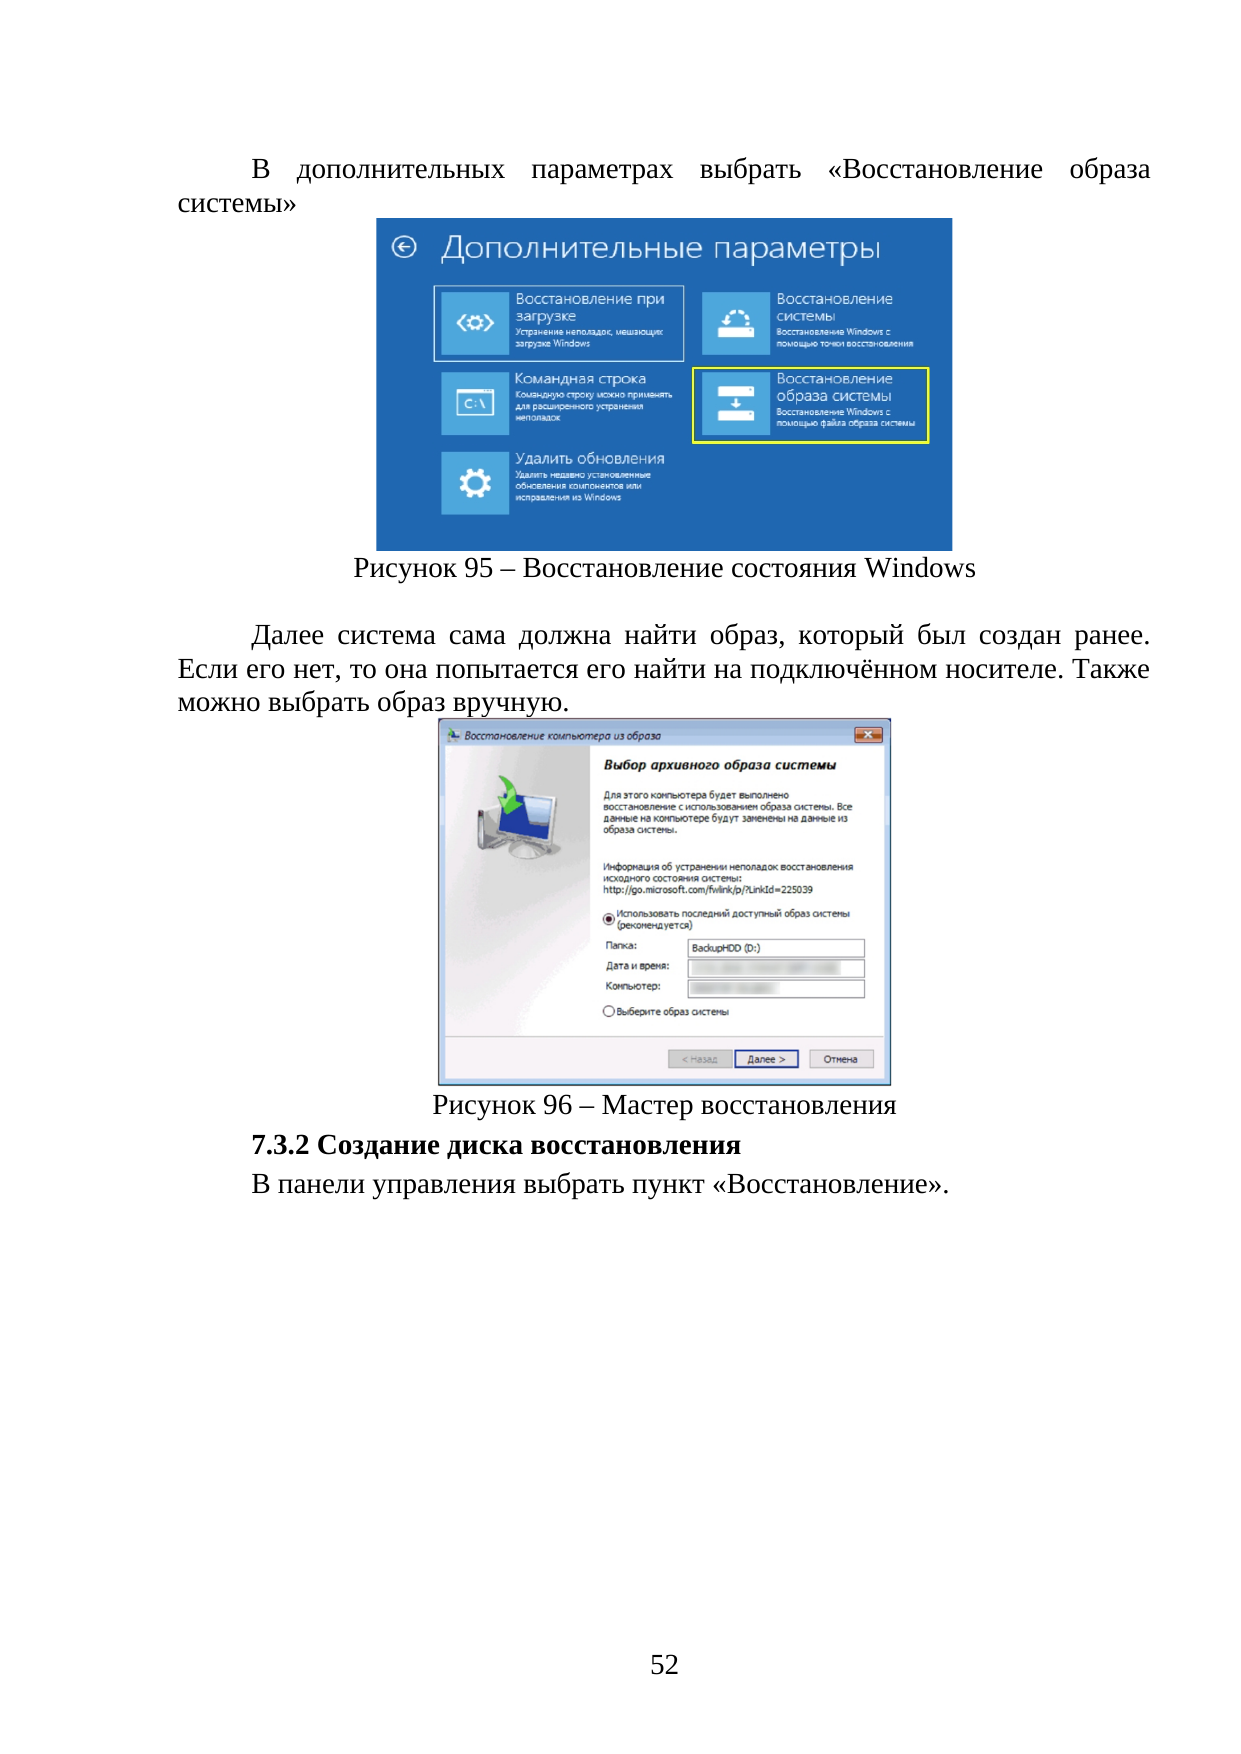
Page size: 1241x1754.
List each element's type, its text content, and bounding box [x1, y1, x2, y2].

picture [437, 717, 892, 1087]
text В панели управления выбрать пункт «Восстановление». [177, 1167, 1152, 1200]
text 7.3.2 Создание диска восстановления [177, 1127, 1152, 1160]
text Рисунок 95 – Восстановление состояния Windows [177, 550, 1152, 584]
text В дополнительных параметрах выбрать «Восстановление образа системы» [177, 152, 1152, 219]
text Рисунок 96 – Мастер восстановления [177, 1087, 1152, 1121]
text Далее система сама должна найти образ, который был создан ранее. Если его нет, то она попытается его найти на подключённом носителе. Также можно выбрать образ вручную. [177, 617, 1152, 718]
picture [376, 218, 953, 551]
